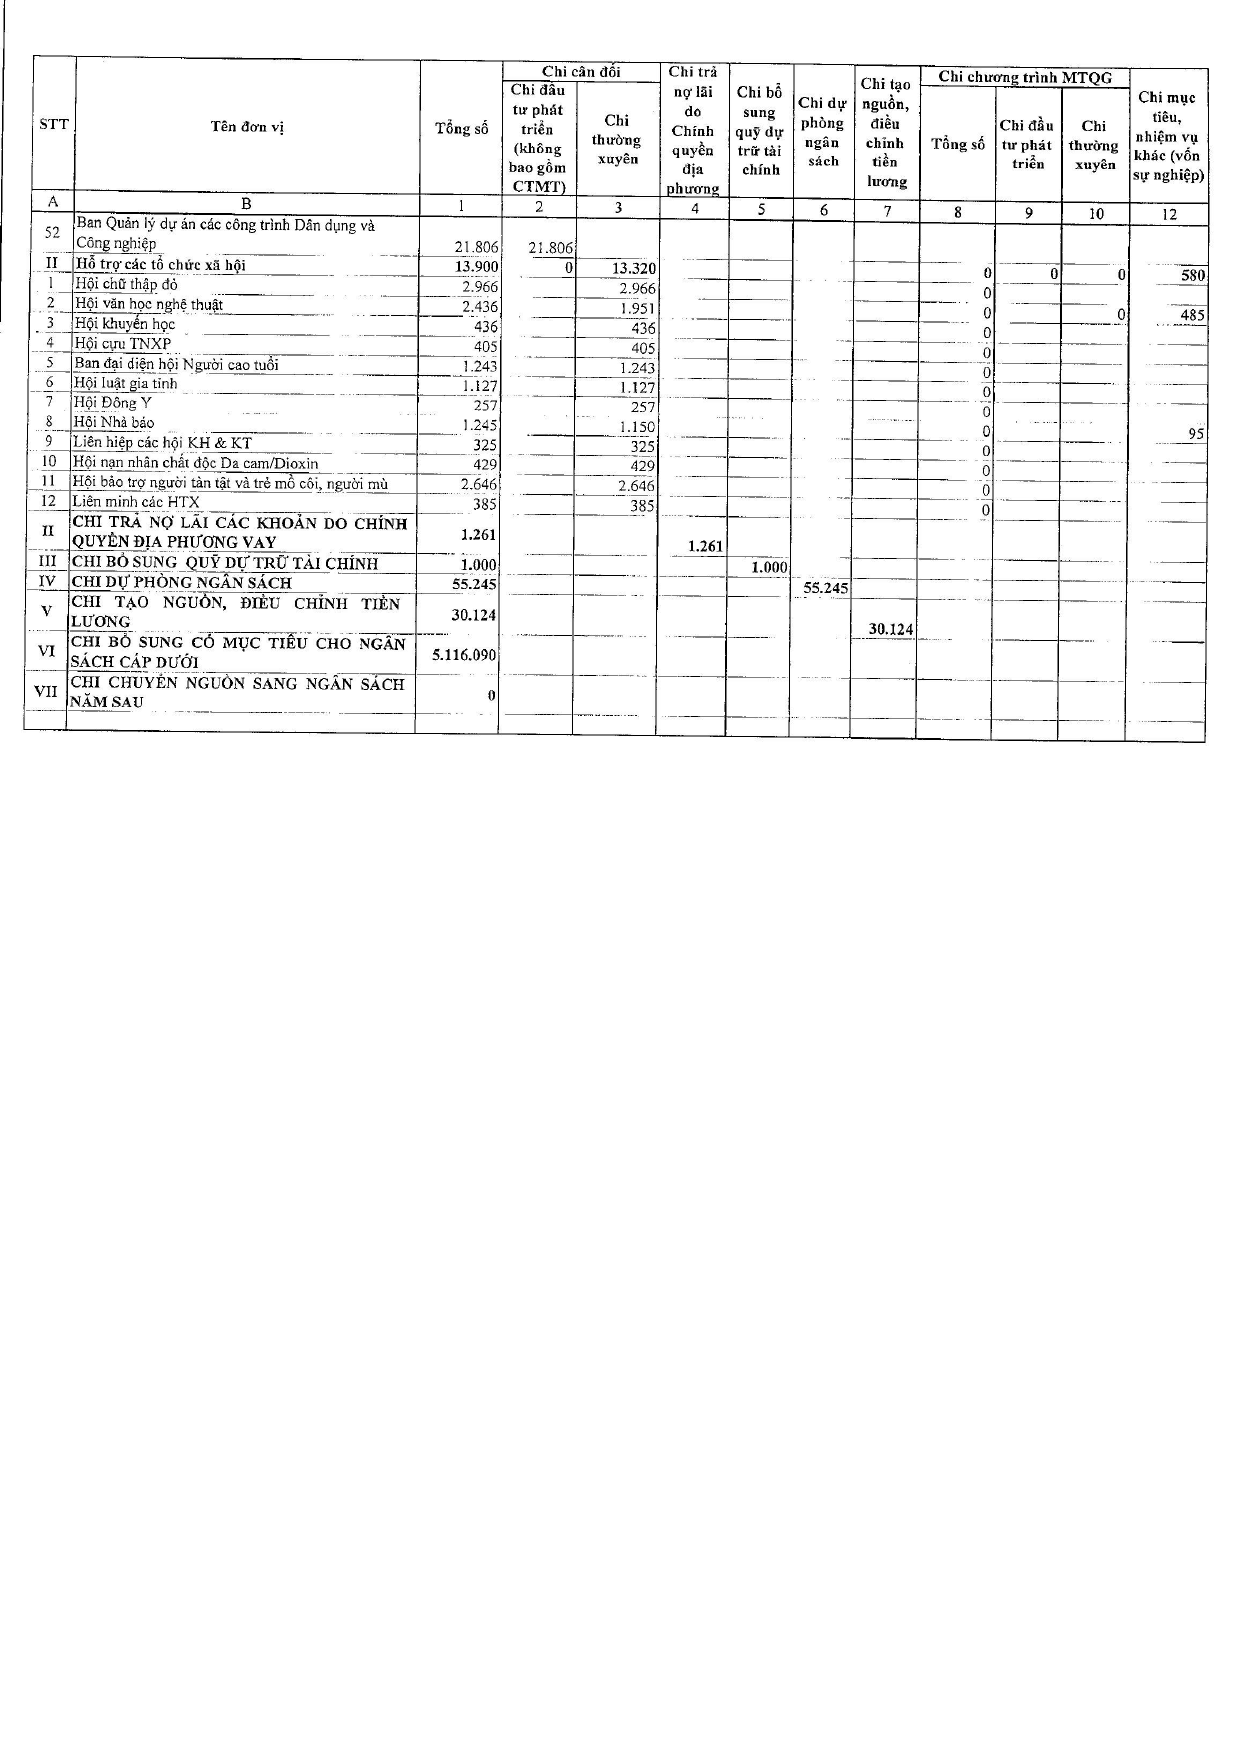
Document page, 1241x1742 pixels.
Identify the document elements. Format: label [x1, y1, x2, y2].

picture [0, 0, 1241, 886]
